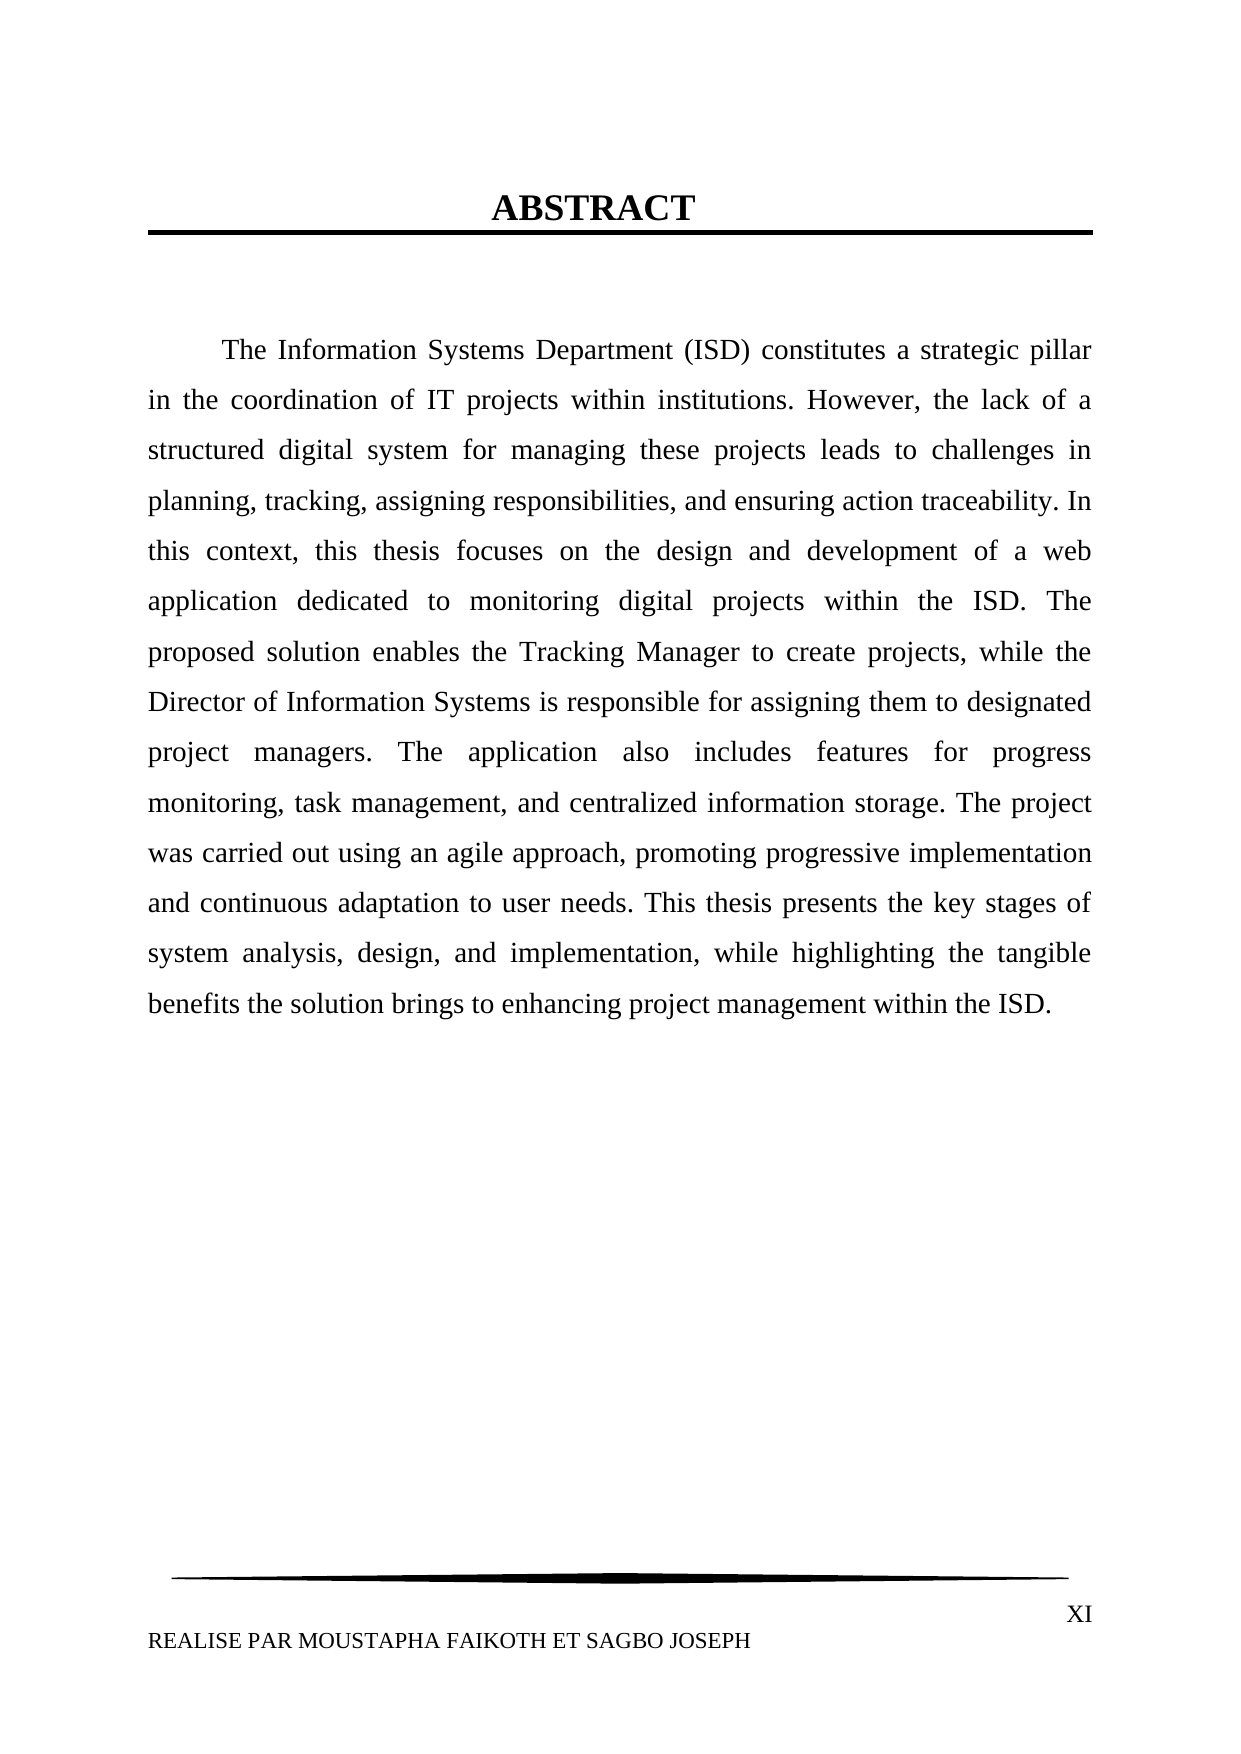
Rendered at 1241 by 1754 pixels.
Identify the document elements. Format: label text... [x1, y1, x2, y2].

subtitle ABSTRACT [148, 185, 1093, 230]
text The Information Systems Department (ISD) constitutes a strategic pillar in the coordination of IT projects within institutions. However, the lack of a structured digital system for managing these projects leads to challenges in planning, tracking, assigning responsibilities, and ensuring action traceability. In this context, this thesis focuses on the design and development of a web application dedicated to monitoring digital projects within the ISD. The proposed solution enables the Tracking Manager to create projects, while the Director of Information Systems is responsible for assigning them to designated project managers. The application also includes features for progress monitoring, task management, and centralized information storage. The project was carried out using an agile approach, promoting progressive implementation and continuous adaptation to user needs. This thesis presents the key stages of system analysis, design, and implementation, while highlighting the tangible benefits the solution brings to enhancing project management within the ISD. [148, 332, 1093, 1019]
